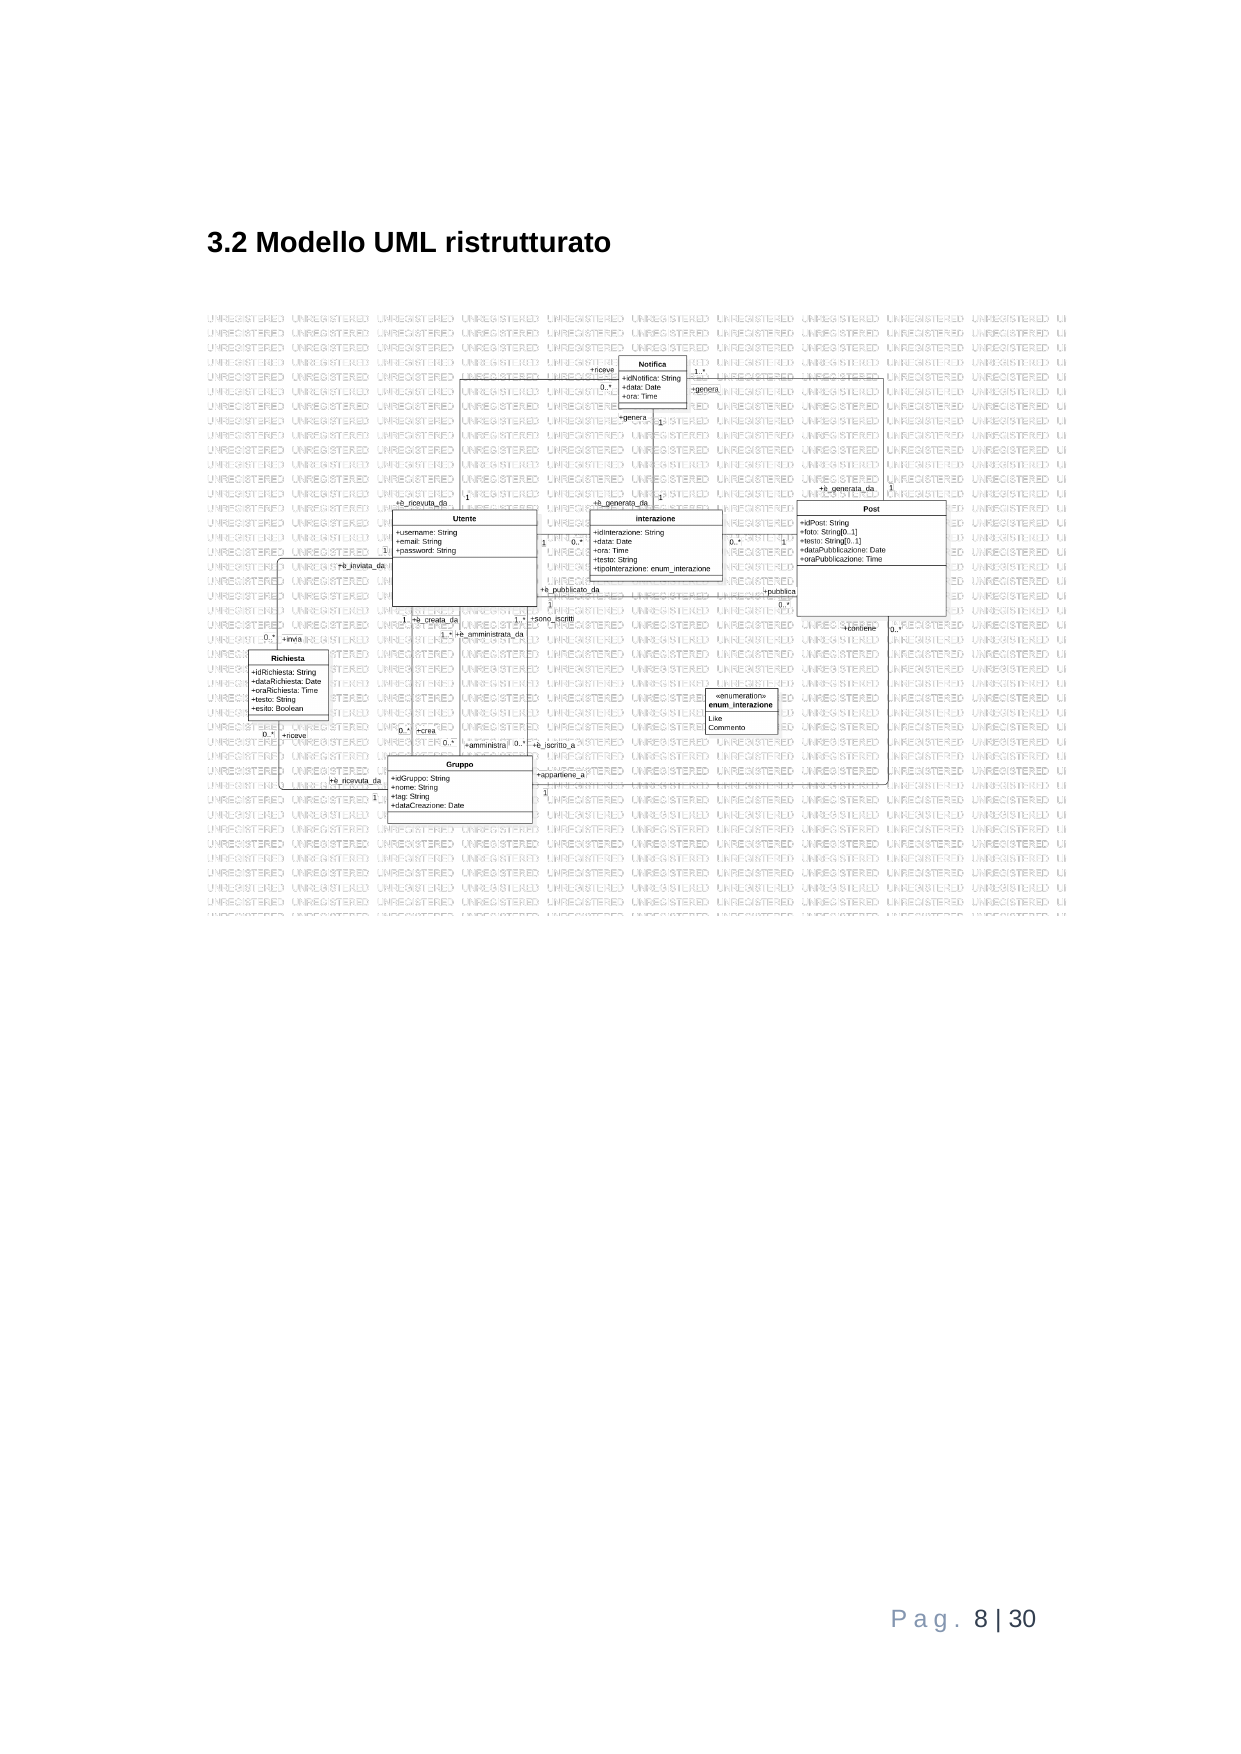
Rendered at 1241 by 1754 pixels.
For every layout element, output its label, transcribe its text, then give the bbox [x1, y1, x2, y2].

subtitle 3.2 Modello UML ristrutturato [207, 225, 1063, 258]
picture [206, 308, 1067, 916]
